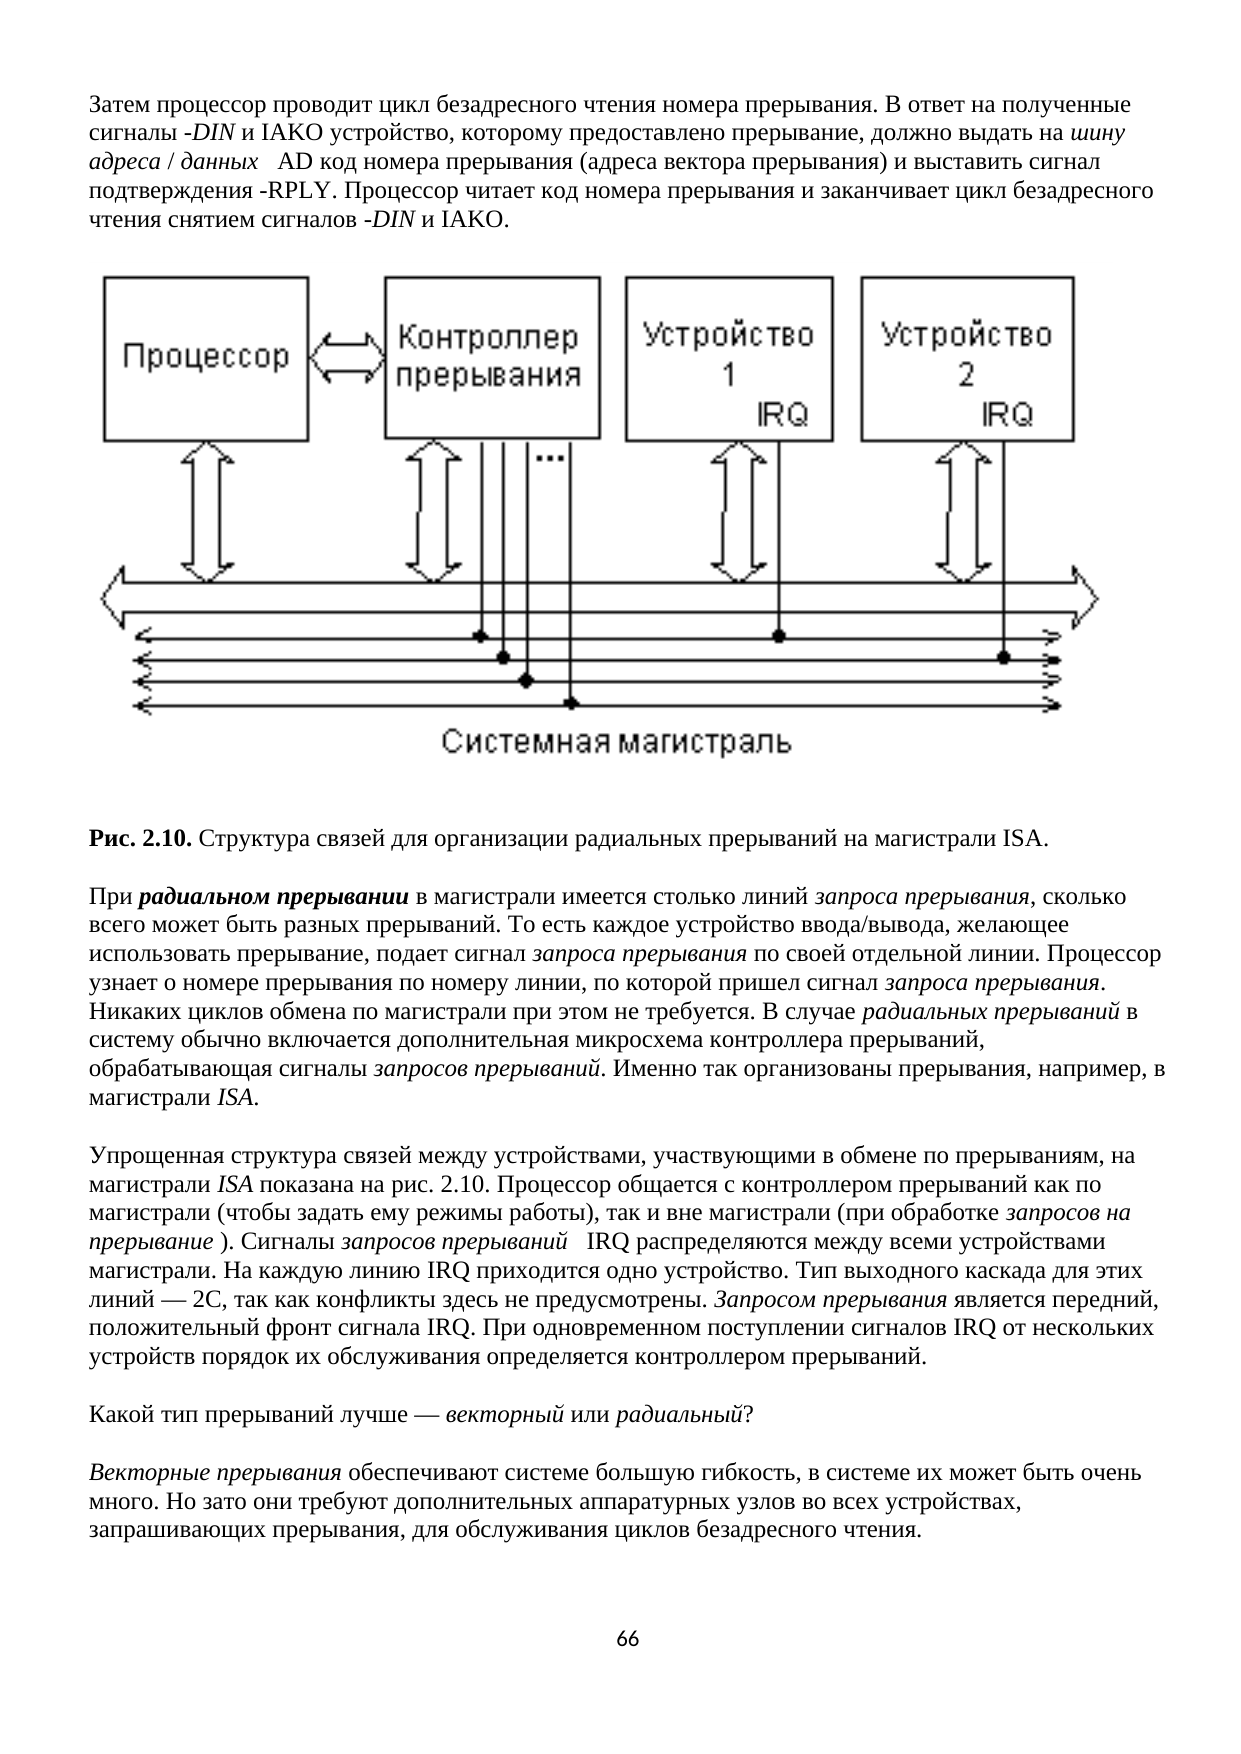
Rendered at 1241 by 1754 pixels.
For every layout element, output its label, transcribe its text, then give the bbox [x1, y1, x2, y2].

text Векторные прерывания обеспечивают системе большую гибкость, в системе их может быть очень много. Но зато они требуют дополнительных аппаратурных узлов во всех устройствах, запрашивающих прерывания, для обслуживания циклов безадресного чтения. [89, 1457, 1167, 1543]
text Какой тип прерываний лучше — векторный или радиальный? [89, 1399, 1167, 1428]
text Упрощенная структура связей между устройствами, участвующими в обмене по прерываниям, на магистрали ISA показана на рис. 2.10. Процессор общается с контроллером прерываний как по магистрали (чтобы задать ему режимы работы), так и вне магистрали (при обработке запросов на прерывание ). Сигналы запросов прерываний IRQ распределяются между всеми устройствами магистрали. На каждую линию IRQ приходится одно устройство. Тип выходного каскада для этих линий — 2С, так как конфликты здесь не предусмотрены. Запросом прерывания является передний, положительный фронт сигнала IRQ. При одновременном поступлении сигналов IRQ от нескольких устройств порядок их обслуживания определяется контроллером прерываний. [89, 1140, 1167, 1370]
picture [88, 261, 1113, 767]
text Затем процессор проводит цикл безадресного чтения номера прерывания. В ответ на полученные сигналы -DIN и IAKO устройство, которому предоставлено прерывание, должно выдать на шину адреса / данных AD код номера прерывания (адреса вектора прерывания) и выставить сигнал подтверждения -RPLY. Процессор читает код номера прерывания и заканчивает цикл безадресного чтения снятием сигналов -DIN и IAKO. [89, 89, 1167, 232]
text При радиальном прерывании в магистрали имеется столько линий запроса прерывания, сколько всего может быть разных прерываний. То есть каждое устройство ввода/вывода, желающее использовать прерывание, подает сигнал запроса прерывания по своей отдельной линии. Процессор узнает о номере прерывания по номеру линии, по которой пришел сигнал запроса прерывания. Никаких циклов обмена по магистрали при этом не требуется. В случае радиальных прерываний в систему обычно включается дополнительная микросхема контроллера прерываний, обрабатывающая сигналы запросов прерываний. Именно так организованы прерывания, например, в магистрали ISA. [89, 881, 1167, 1111]
text Рис. 2.10. Структура связей для организации радиальных прерываний на магистрали ISA. [89, 788, 1167, 852]
